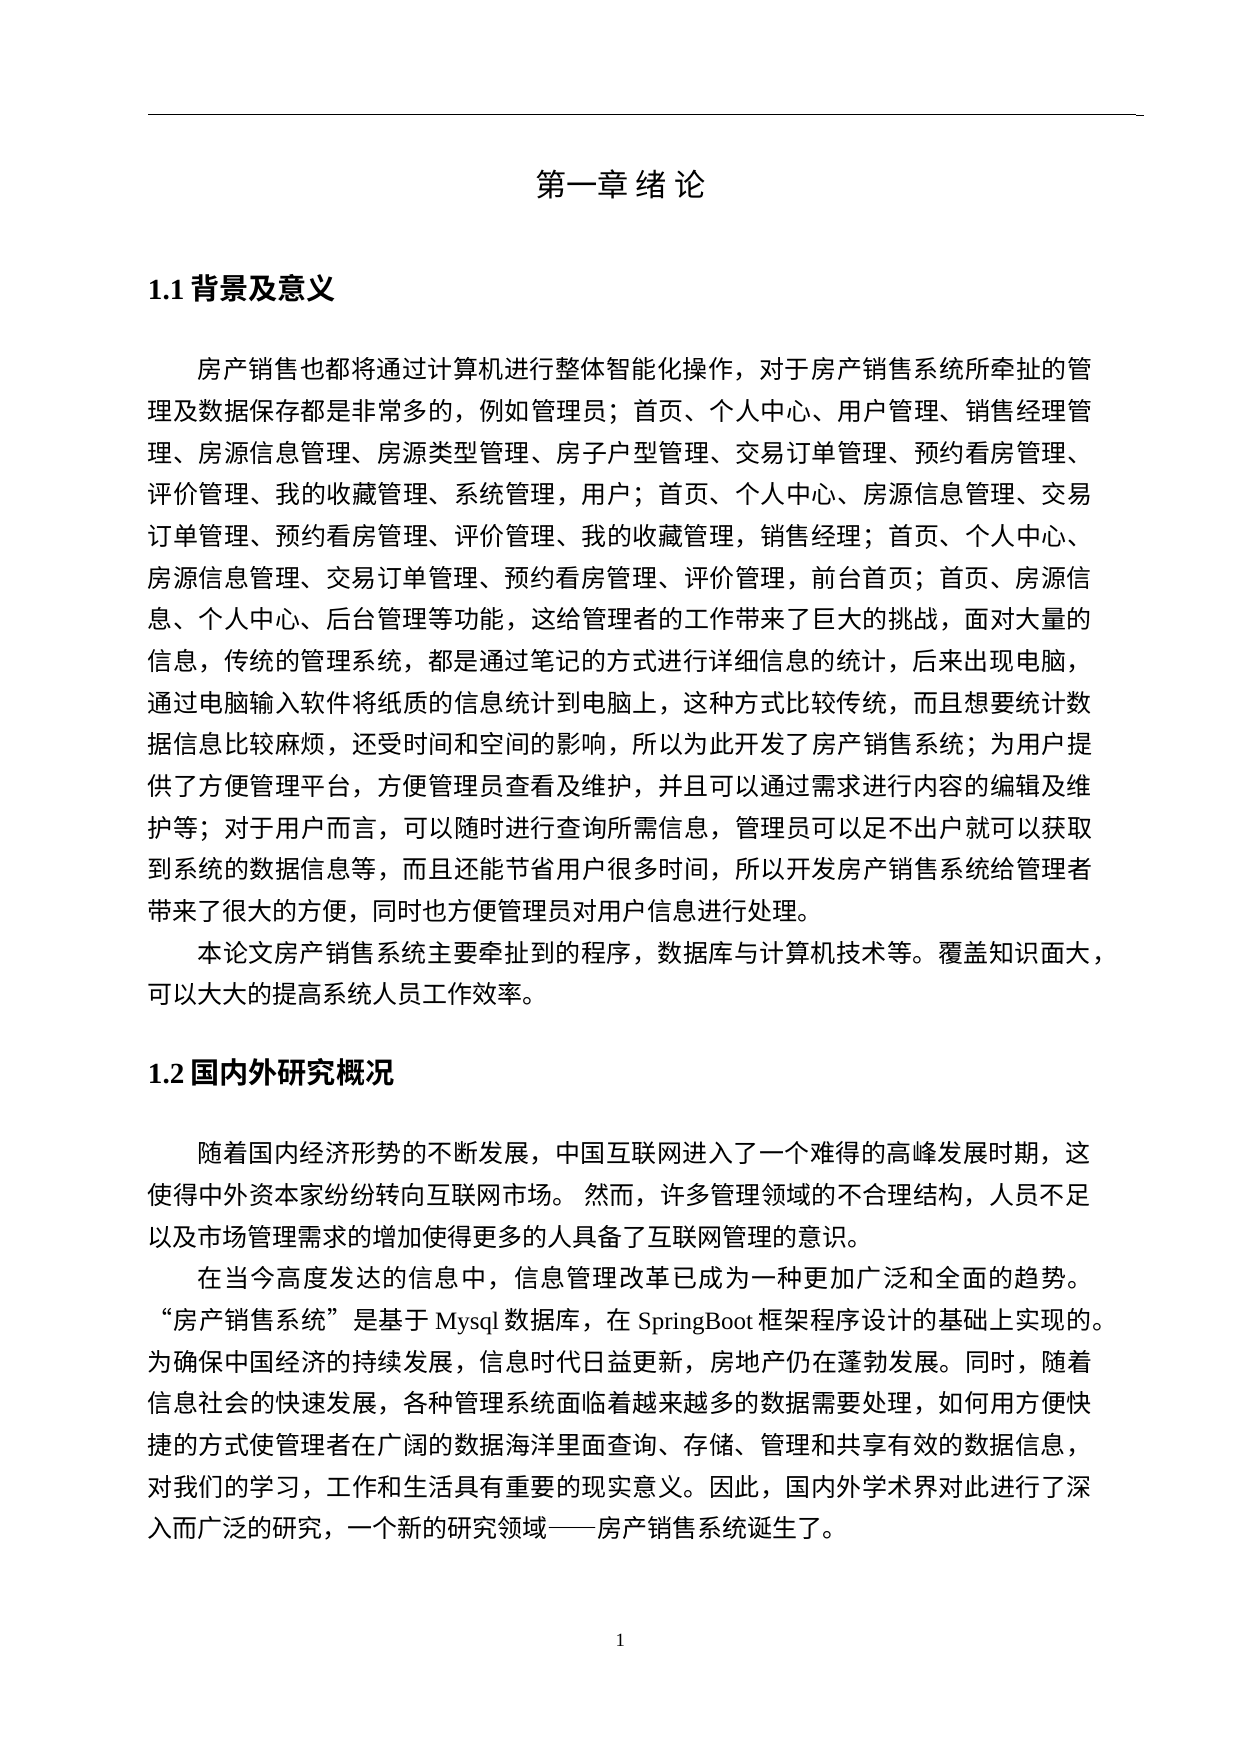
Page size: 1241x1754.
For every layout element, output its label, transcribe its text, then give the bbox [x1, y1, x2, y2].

subtitle 第一章 绪 论 [148, 160, 1092, 205]
text 1.1背景及意义 [148, 266, 1092, 308]
text 本论文房产销售系统主要牵扯到的程序，数据库与计算机技术等。覆盖知识面大，可以大大的提高系统人员工作效率。 [148, 929, 1092, 1012]
text 房产销售也都将通过计算机进行整体智能化操作，对于房产销售系统所牵扯的管理及数据保存都是非常多的，例如管理员；首页、个人中心、用户管理、销售经理管理、房源信息管理、房源类型管理、房子户型管理、交易订单管理、预约看房管理、评价管理、我的收藏管理、系统管理，用户；首页、个人中心、房源信息管理、交易订单管理、预约看房管理、评价管理、我的收藏管理，销售经理；首页、个人中心、房源信息管理、交易订单管理、预约看房管理、评价管理，前台首页；首页、房源信息、个人中心、后台管理等功能，这给管理者的工作带来了巨大的挑战，面对大量的信息，传统的管理系统，都是通过笔记的方式进行详细信息的统计，后来出现电脑，通过电脑输入软件将纸质的信息统计到电脑上，这种方式比较传统，而且想要统计数据信息比较麻烦，还受时间和空间的影响，所以为此开发了房产销售系统；为用户提供了方便管理平台，方便管理员查看及维护，并且可以通过需求进行内容的编辑及维护等；对于用户而言，可以随时进行查询所需信息，管理员可以足不出户就可以获取到系统的数据信息等，而且还能节省用户很多时间，所以开发房产销售系统给管理者带来了很大的方便，同时也方便管理员对用户信息进行处理。 [148, 345, 1092, 929]
text 随着国内经济形势的不断发展，中国互联网进入了一个难得的高峰发展时期，这使得中外资本家纷纷转向互联网市场。 然而，许多管理领域的不合理结构，人员不足以及市场管理需求的增加使得更多的人具备了互联网管理的意识。 [148, 1129, 1092, 1254]
text 在当今高度发达的信息中，信息管理改革已成为一种更加广泛和全面的趋势。 “房产销售系统”是基于Mysql数据库，在SpringBoot框架程序设计的基础上实现的。为确保中国经济的持续发展，信息时代日益更新，房地产仍在蓬勃发展。同时，随着信息社会的快速发展，各种管理系统面临着越来越多的数据需要处理，如何用方便快捷的方式使管理者在广阔的数据海洋里面查询、存储、管理和共享有效的数据信息，对我们的学习，工作和生活具有重要的现实意义。因此，国内外学术界对此进行了深入而广泛的研究，一个新的研究领域——房产销售系统诞生了。 [148, 1254, 1092, 1546]
text 1.2国内外研究概况 [148, 1049, 1092, 1092]
